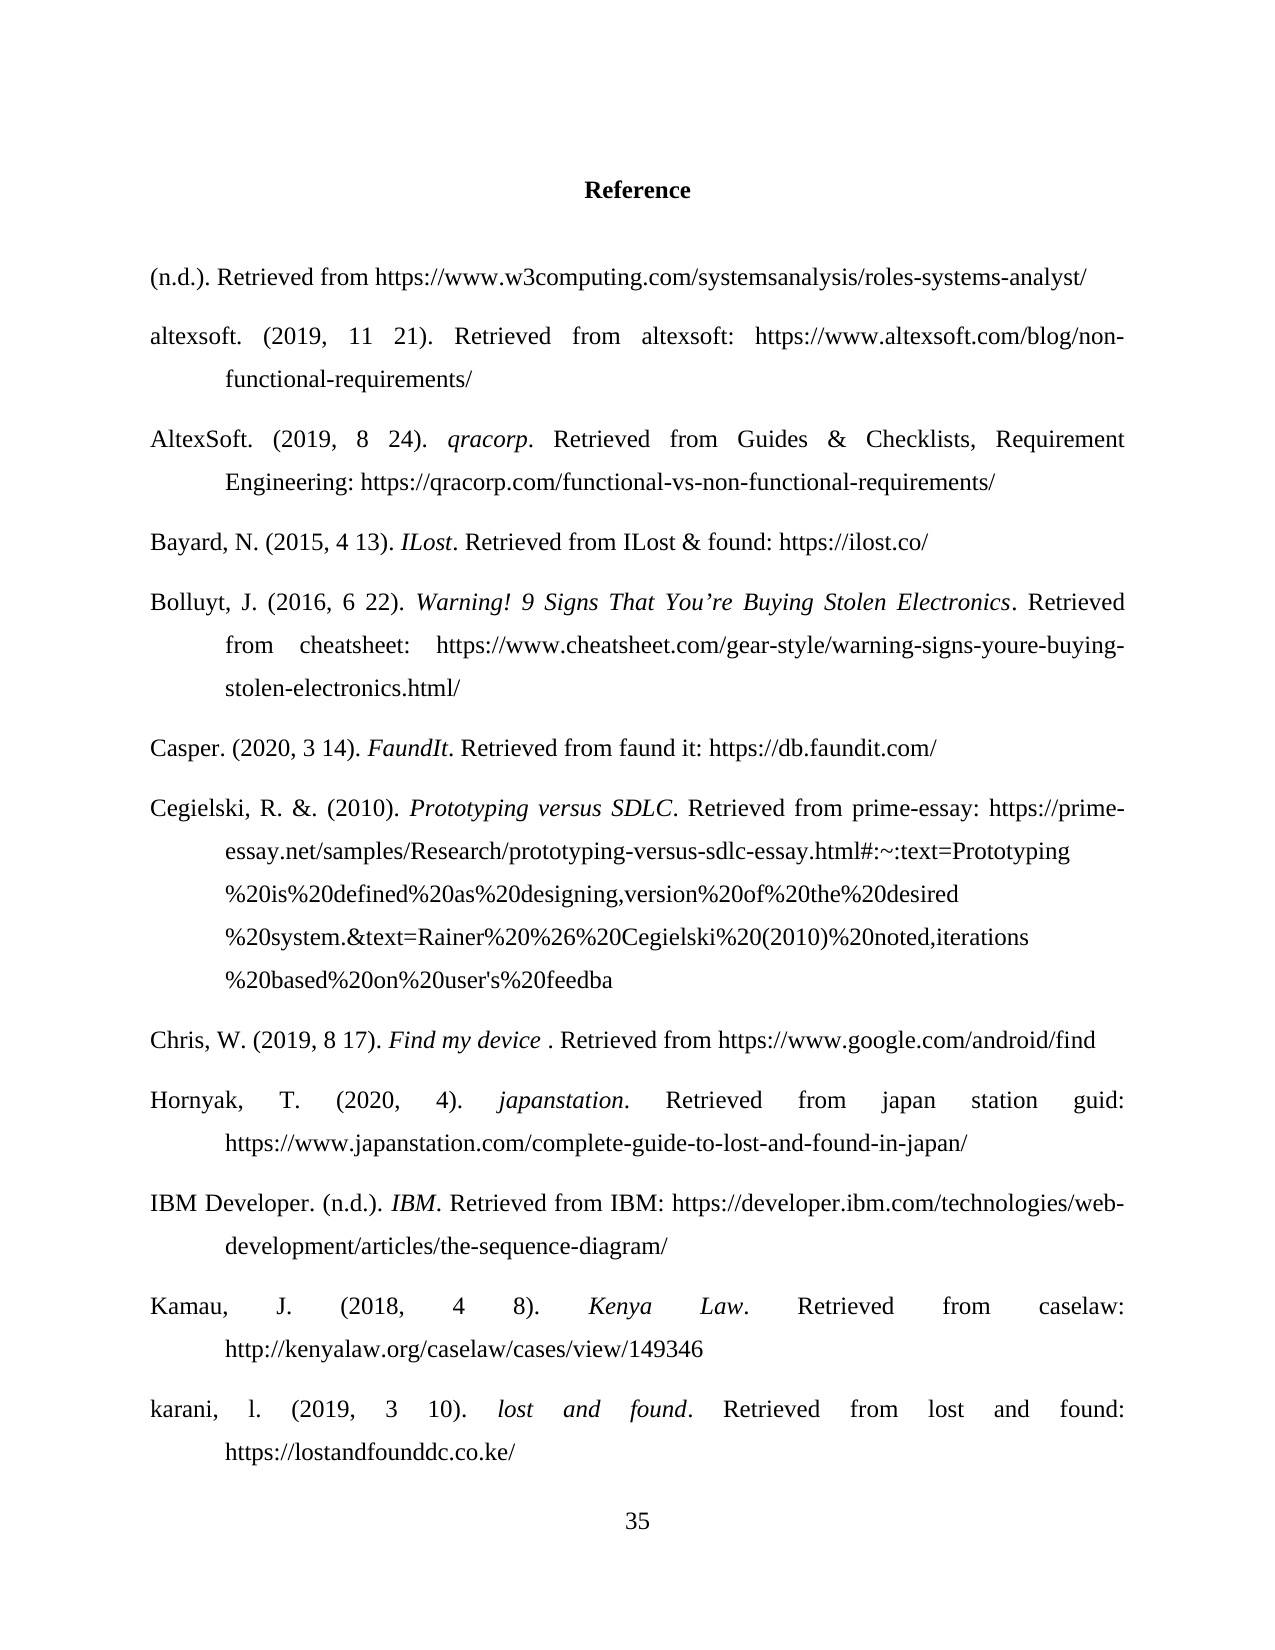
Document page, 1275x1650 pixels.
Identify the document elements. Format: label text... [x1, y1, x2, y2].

text Reference [150, 175, 1125, 204]
